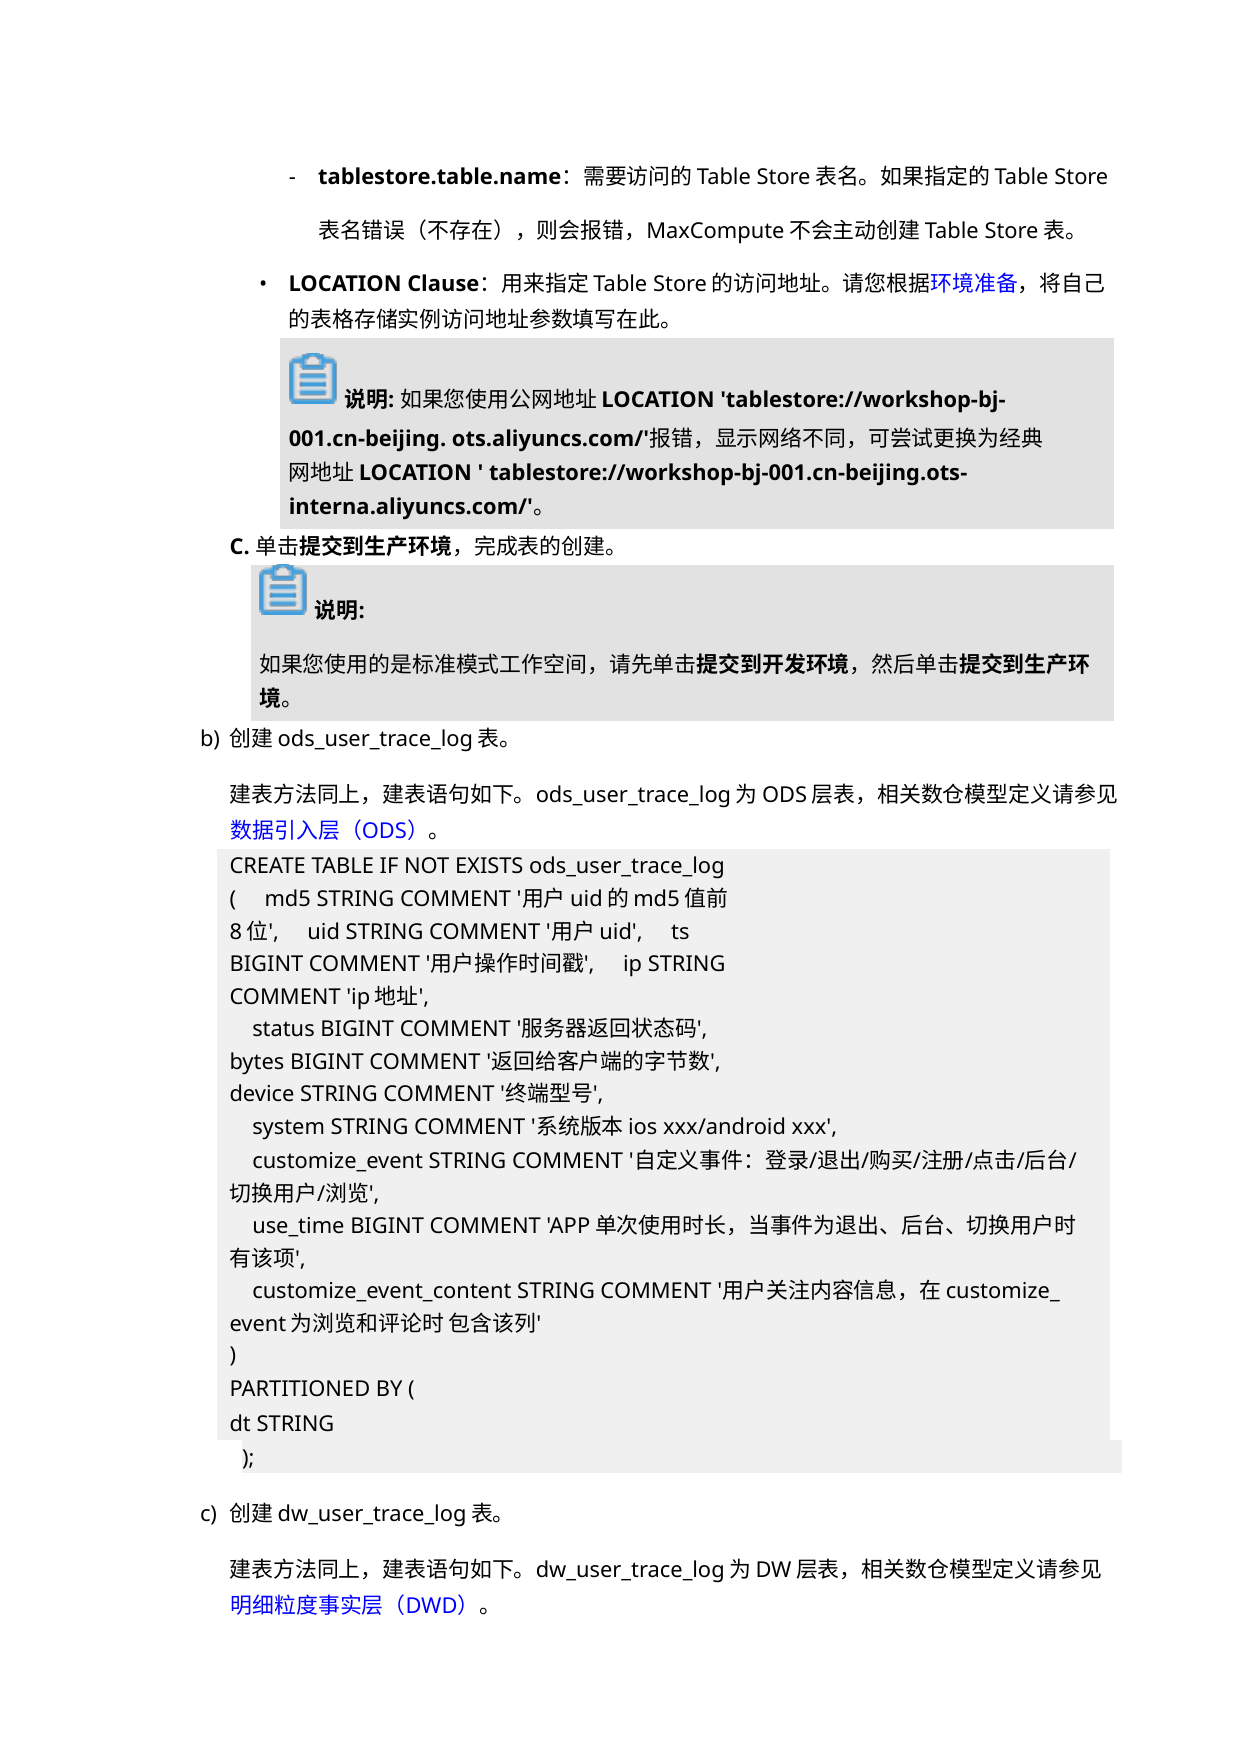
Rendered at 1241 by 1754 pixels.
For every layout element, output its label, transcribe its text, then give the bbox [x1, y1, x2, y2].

table_header 说明: 如果您使用的是标准模式工作空间，请先单击提交到开发环境，然后单击提交到生产环境。 [251, 565, 1114, 721]
text C. 单击提交到生产环境，完成表的创建。 [229, 529, 1122, 562]
list 创建dw_user_trace_log表。 [200, 1496, 1122, 1528]
picture [288, 353, 339, 404]
table_header CREATE TABLE IF NOT EXISTS ods_user_trace_log ( md5 STRING COMMENT '用户uid的md5值前8位', uid STRING COMMENT '用户uid', ts BIGINT COMMENT '用户操作时间戳', ip STRING COMMENT 'ip地址', status BIGINT COMMENT '服务器返回状态码', bytes BIGINT COMMENT '返回给客户端的字节数', device STRING COMMENT '终端型号', system STRING COMMENT '系统版本ios xxx/android xxx', customize_event STRING COMMENT '自定义事件：登录/退出/购买/注册/点击/后台/切换用户/浏览', use_time BIGINT COMMENT 'APP单次使用时长，当事件为退出、后台、切换用户时有该项', customize_event_content STRING COMMENT '用户关注内容信息，在customize_ event为浏览和评论时 包含该列' ) PARTITIONED BY ( dt STRING [217, 849, 1110, 1440]
list LOCATION Clause：用来指定Table Store的访问地址。请您根据环境准备，将自己的表格存储实例访问地址参数填写在此。 [259, 266, 1122, 334]
list 创建ods_user_trace_log表。 [200, 721, 1122, 753]
picture [258, 564, 309, 615]
table_header 说明: 如果您使用公网地址LOCATION 'tablestore://workshop-bj-001.cn-beijing. ots.aliyuncs.com/'报错，显示网络不同，可尝试更换为经典网地址LOCATION ' tablestore://workshop-bj-001.cn-beijing.ots-interna.aliyuncs.com/'。 [280, 338, 1114, 529]
text 建表方法同上，建表语句如下。dw_user_trace_log为DW层表，相关数仓模型定义请参见明细粒度事实层（DWD）。 [229, 1552, 1122, 1620]
list tablestore.table.name：需要访问的Table Store表名。如果指定的Table Store表名错误（不存在），则会报错，MaxCompute不会主动创建Table Store表。 [288, 159, 1122, 245]
text ); [242, 1440, 1122, 1473]
text 建表方法同上，建表语句如下。ods_user_trace_log为ODS层表，相关数仓模型定义请参见数据引入层（ODS）。 [229, 777, 1122, 845]
